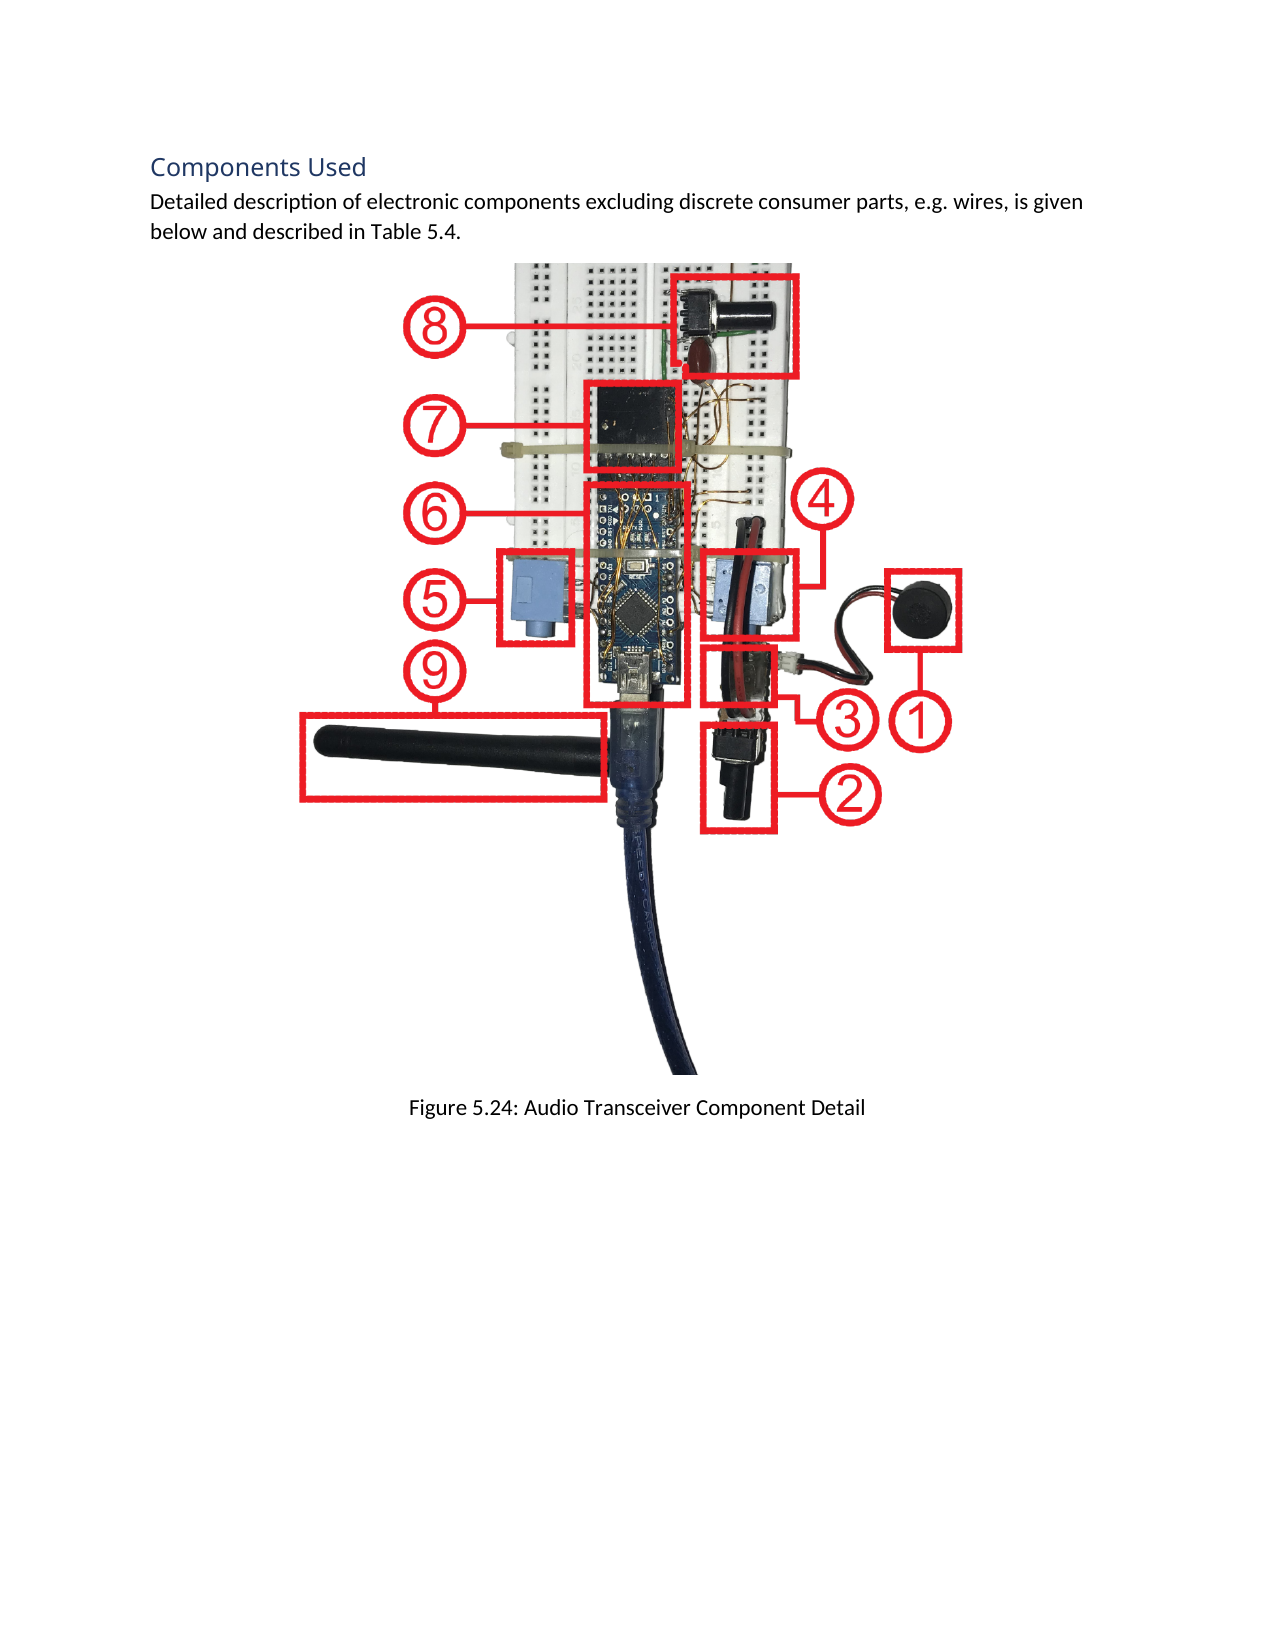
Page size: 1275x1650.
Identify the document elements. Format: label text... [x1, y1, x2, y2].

text Figure 5.24: Audio Transceiver Component Detail [150, 1093, 1125, 1121]
text Detailed description of electronic components excluding discrete consumer parts, e.g. wires, is given below and described in Table 5.4. [150, 187, 1125, 245]
picture [293, 263, 982, 1075]
subtitle Components Used [150, 150, 1125, 184]
